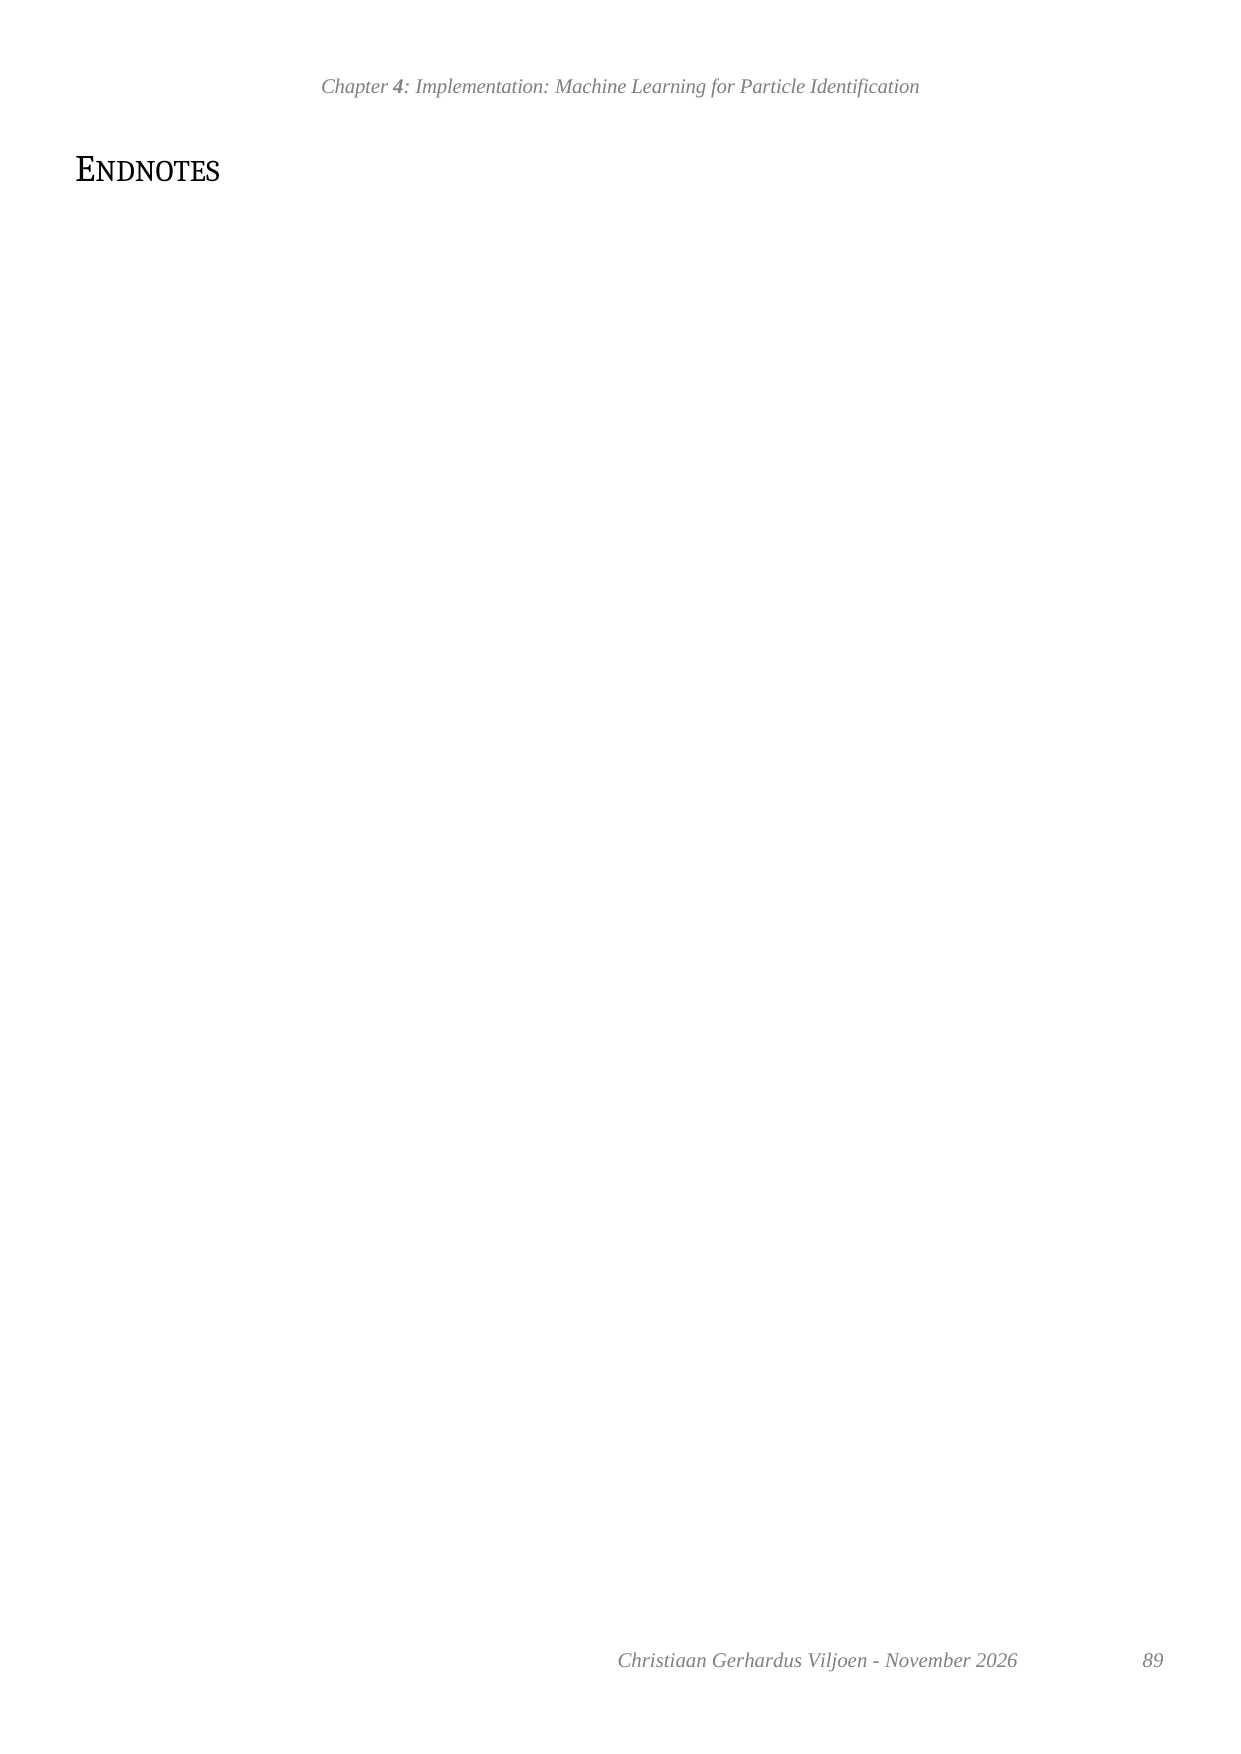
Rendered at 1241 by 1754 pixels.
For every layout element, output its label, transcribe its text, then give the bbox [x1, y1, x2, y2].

subtitle Endnotes [75, 148, 1165, 191]
